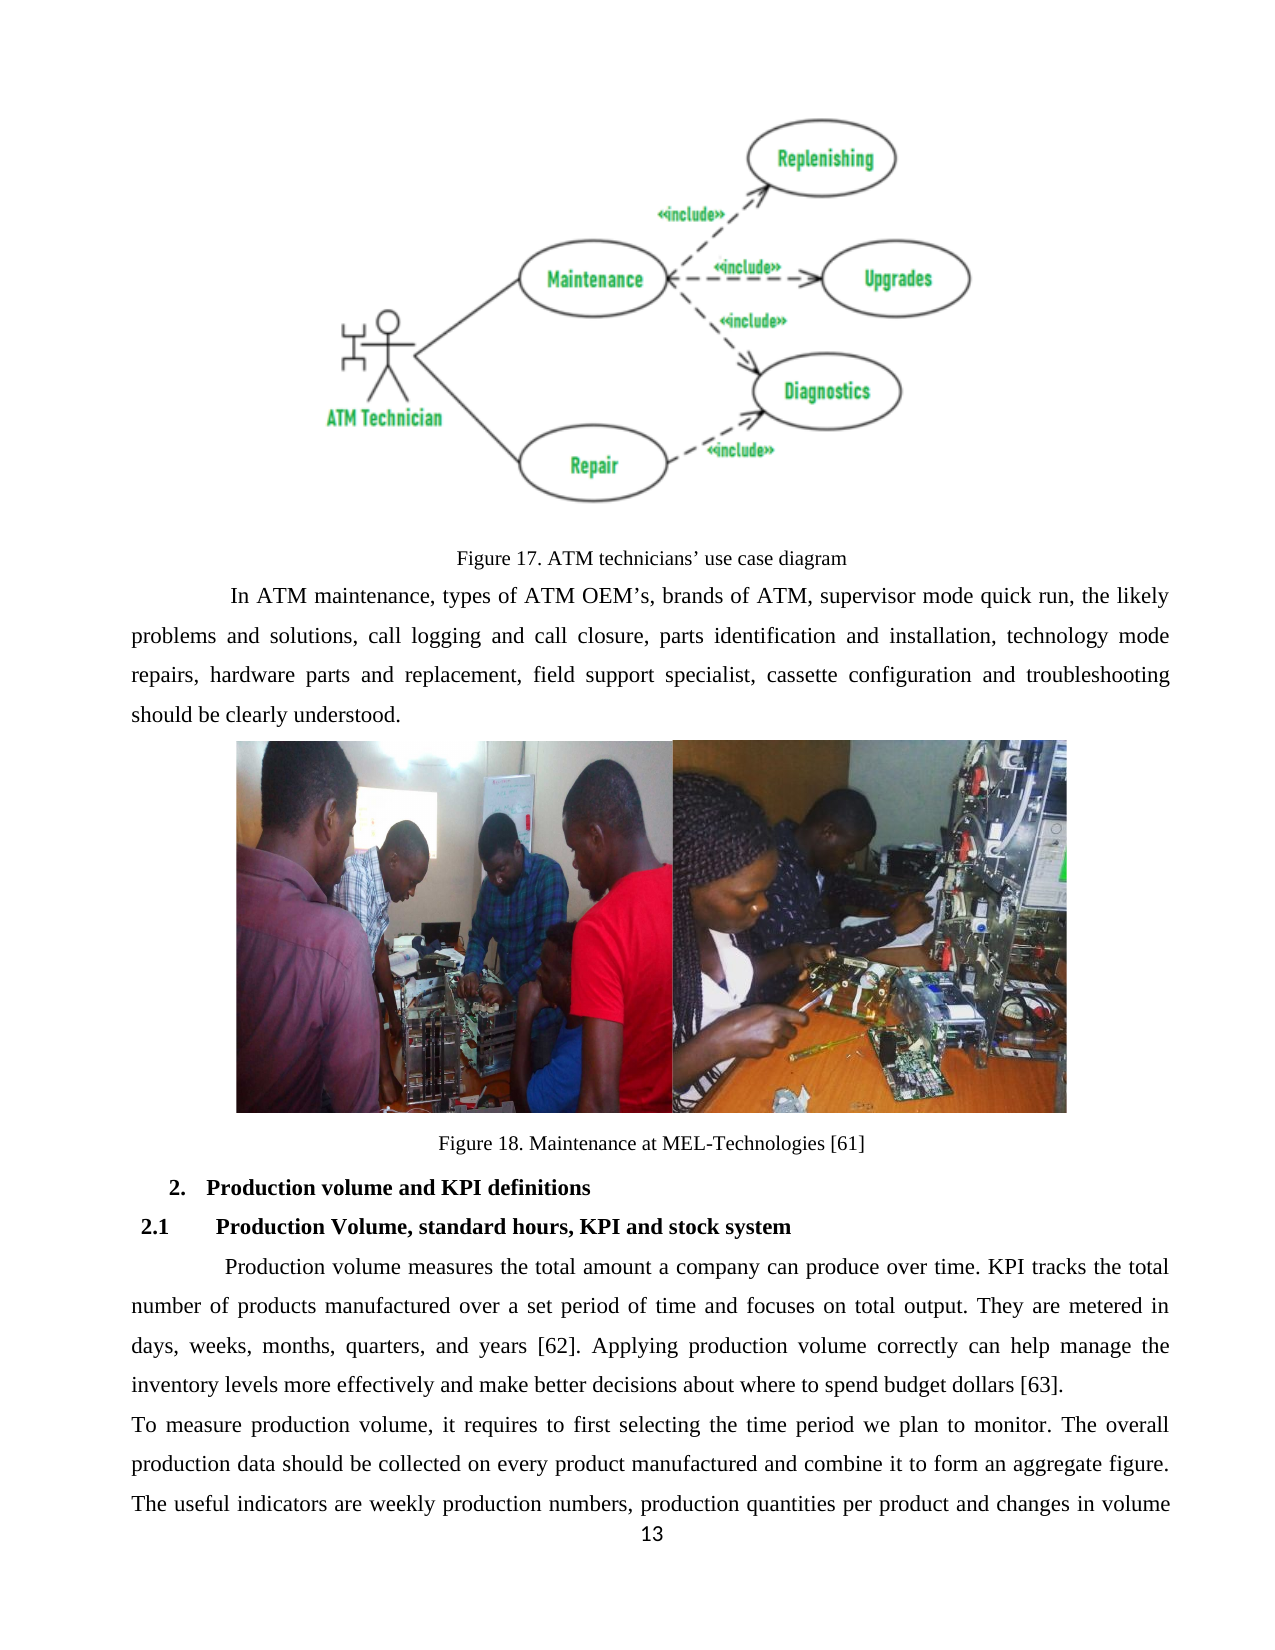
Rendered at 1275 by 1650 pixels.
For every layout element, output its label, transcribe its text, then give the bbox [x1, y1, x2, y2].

picture [315, 103, 988, 516]
text In ATM maintenance, types of ATM OEM’s, brands of ATM, supervisor mode quick run, the likely problems and solutions, call logging and call closure, parts identification and installation, technology mode repairs, hardware parts and replacement, field support specialist, cassette configuration and troubleshooting should be clearly understood. [131, 582, 1172, 727]
list Production volume and KPI definitions [169, 1174, 1172, 1200]
text Figure 17. ATM technicians’ use case diagram [131, 546, 1172, 570]
text Production volume measures the total amount a company can produce over time. KPI tracks the total number of products manufactured over a set period of time and focuses on total output. They are metered in days, weeks, months, quarters, and years [62]. Applying production volume correctly can help manage the inventory levels more effectively and make better decisions about where to spend budget dollars [63]. [131, 1253, 1172, 1397]
list Production Volume, standard hours, KPI and stock system [141, 1213, 1172, 1239]
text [131, 1411, 1172, 1516]
text Figure 18. Maintenance at MEL-Technologies [61] [131, 1131, 1172, 1155]
picture [236, 740, 1067, 1113]
